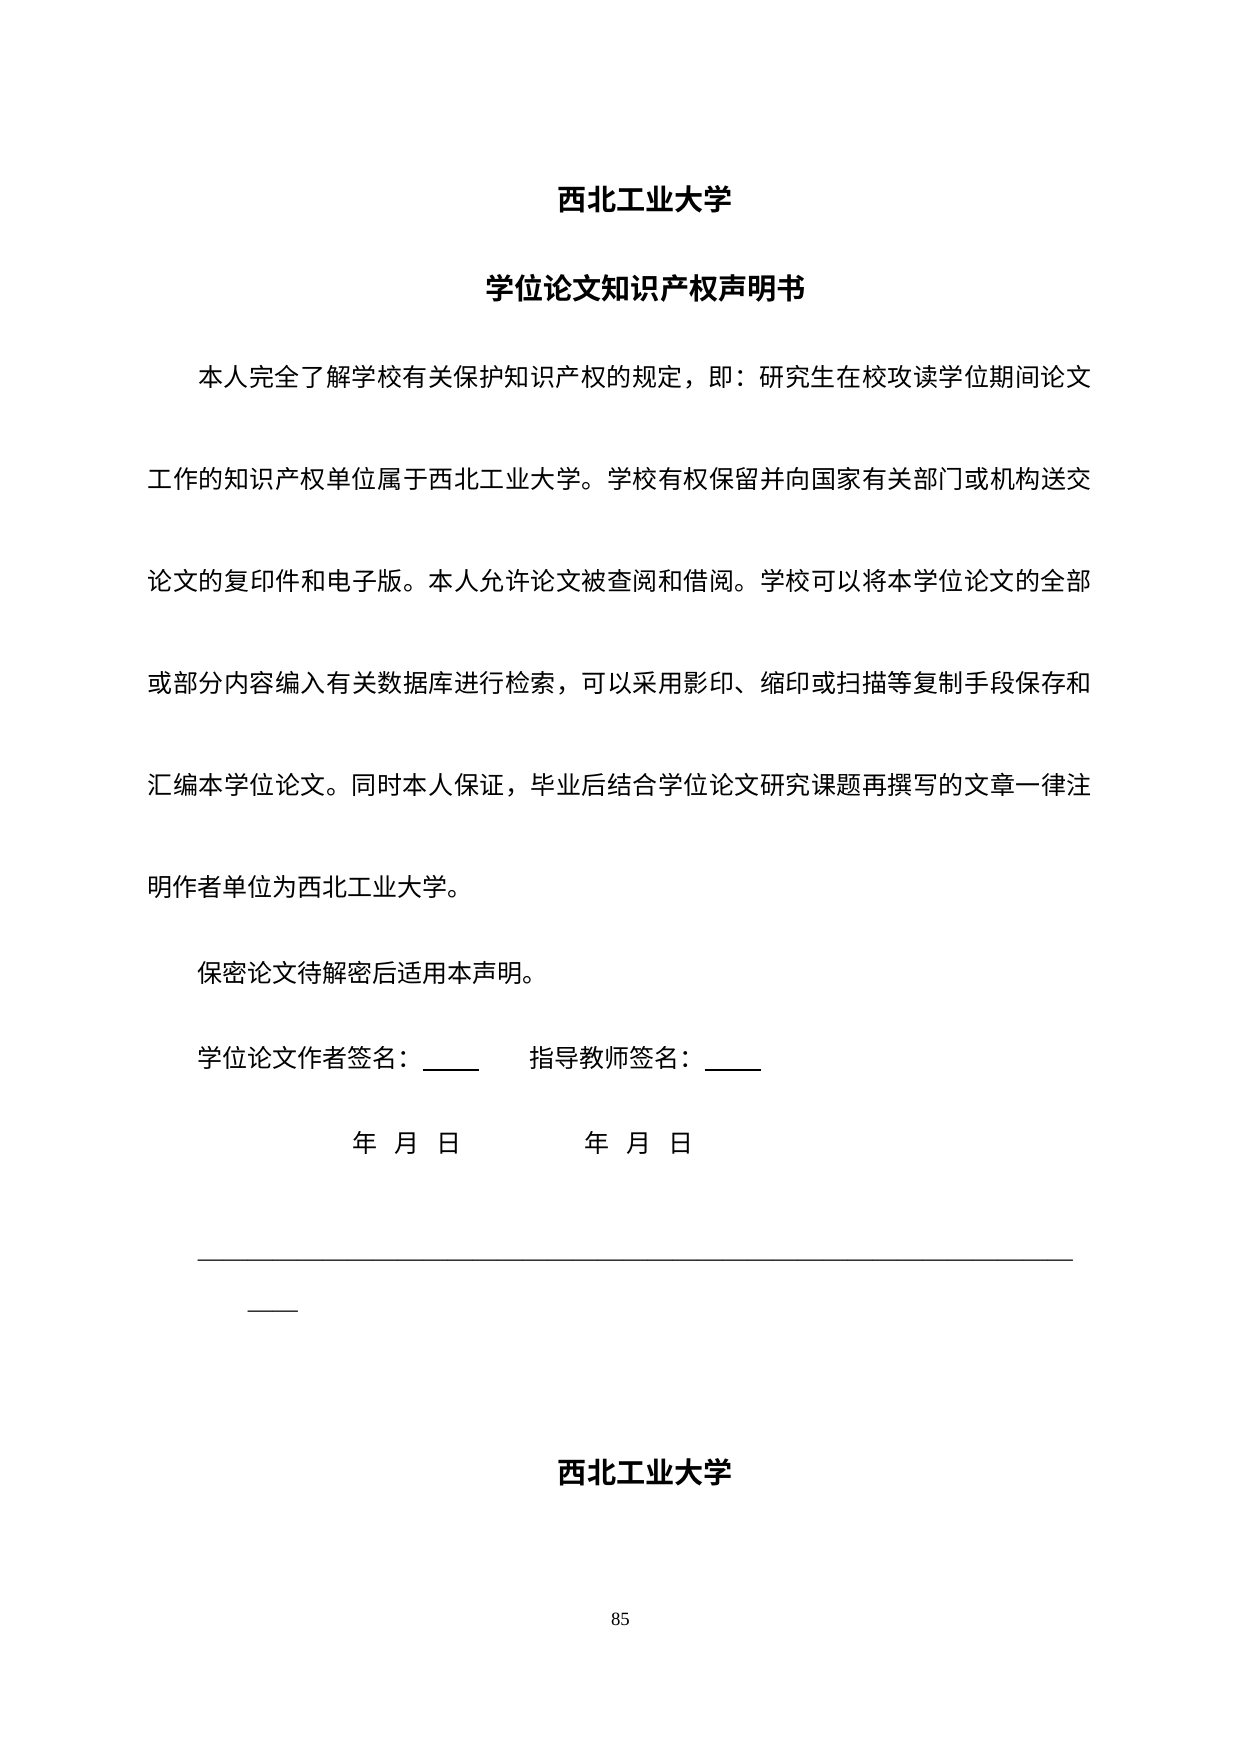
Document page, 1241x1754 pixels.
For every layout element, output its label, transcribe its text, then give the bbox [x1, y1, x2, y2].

list ————————————————————————————————————— [198, 1240, 1092, 1325]
list 学位论文知识产权声明书 [198, 253, 1092, 321]
list 西北工业大学 [198, 1436, 1092, 1504]
list 西北工业大学 [198, 164, 1092, 232]
list 学位论文作者签名： 指导教师签名： [198, 1022, 1092, 1090]
list 保密论文待解密后适用本声明。 [198, 937, 1092, 1005]
list 本人完全了解学校有关保护知识产权的规定，即：研究生在校攻读学位期间论文工作的知识产权单位属于西北工业大学。学校有权保留并向国家有关部门或机构送交论文的复印件和电子版。本人允许论文被查阅和借阅。学校可以将本学位论文的全部或部分内容编入有关数据库进行检索，可以采用影印、缩印或扫描等复制手段保存和汇编本学位论文。同时本人保证，毕业后结合学位论文研究课题再撰写的文章一律注明作者单位为西北工业大学。 [148, 342, 1092, 919]
list 年 月 日 年 月 日 [151, 1107, 1092, 1175]
